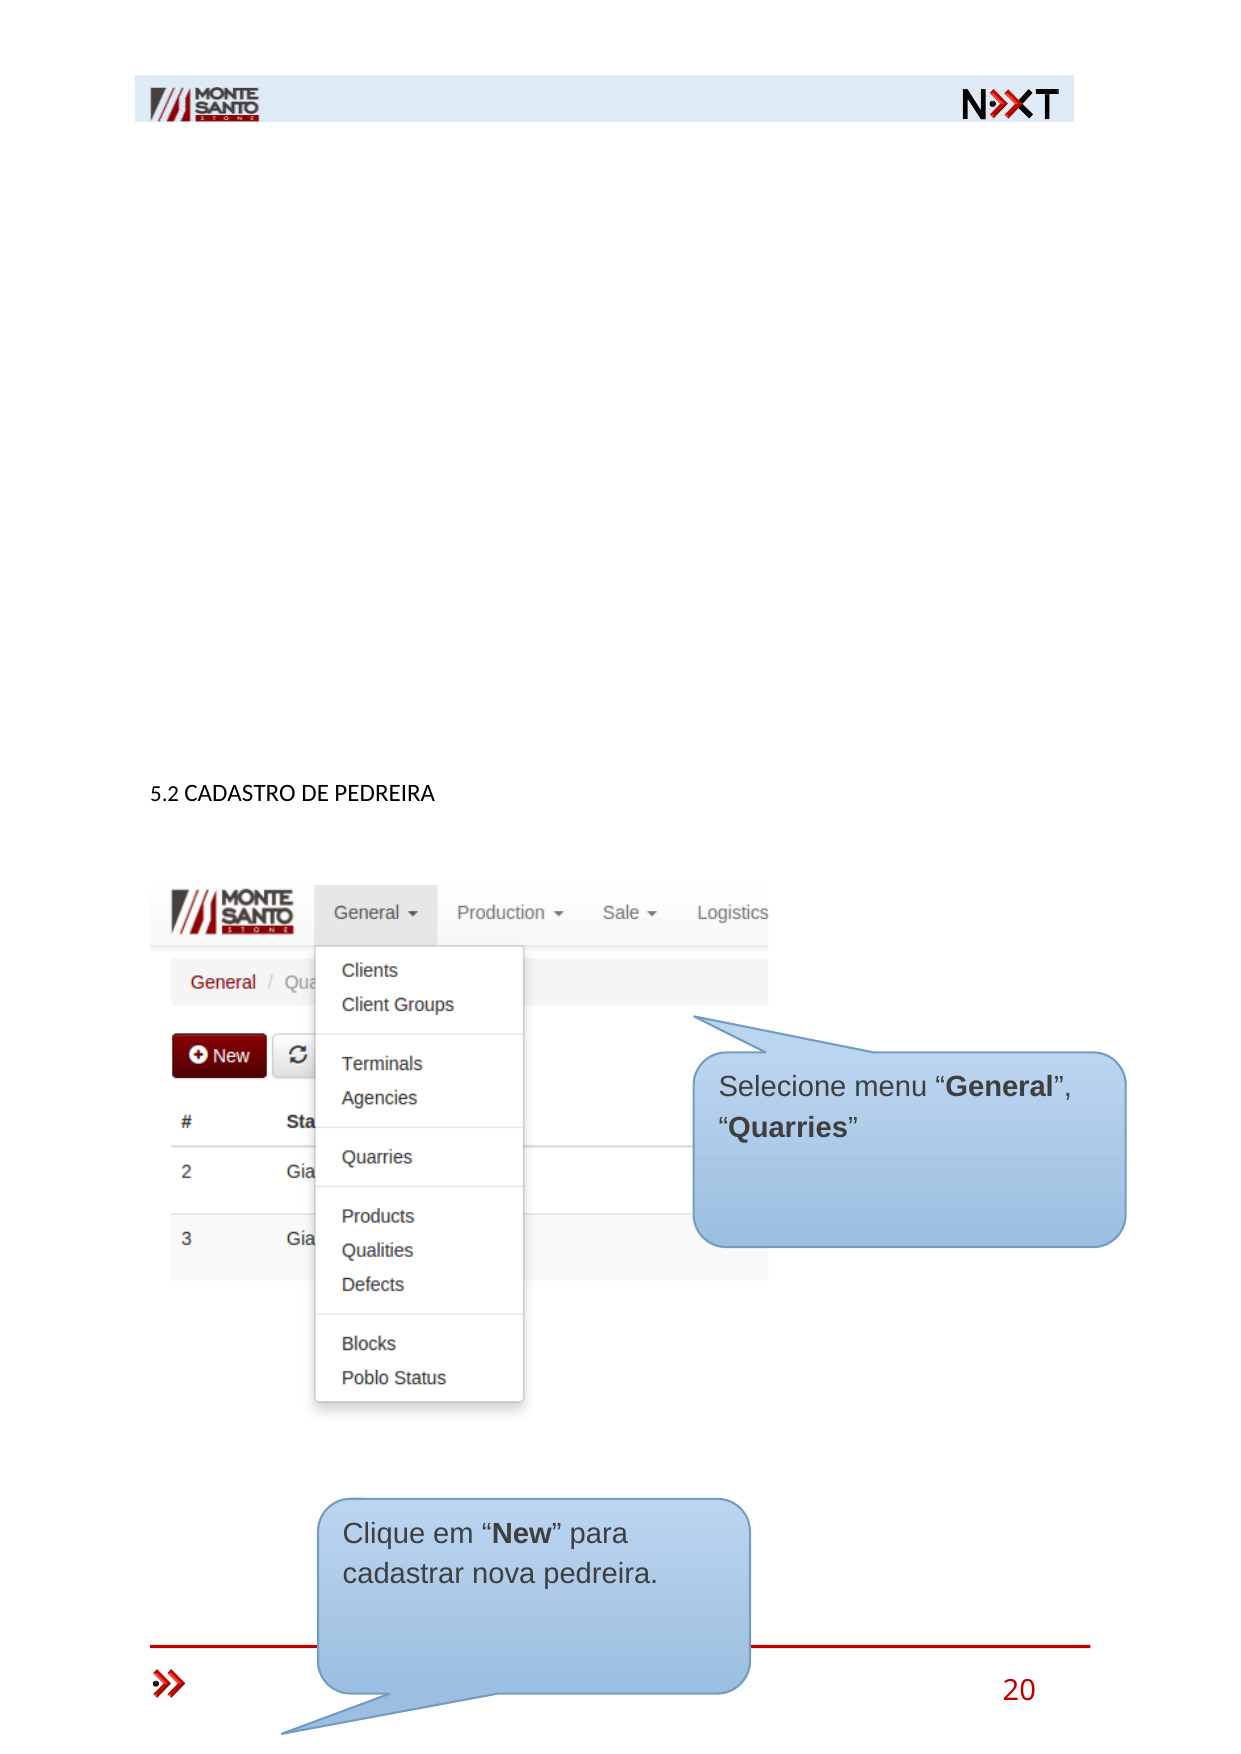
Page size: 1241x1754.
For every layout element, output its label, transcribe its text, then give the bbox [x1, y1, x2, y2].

picture [150, 885, 769, 1437]
picture [150, 1666, 188, 1701]
picture [150, 87, 260, 122]
text 5.2 CADASTRO DE PEDREIRA [150, 777, 1090, 808]
picture [961, 87, 1060, 121]
